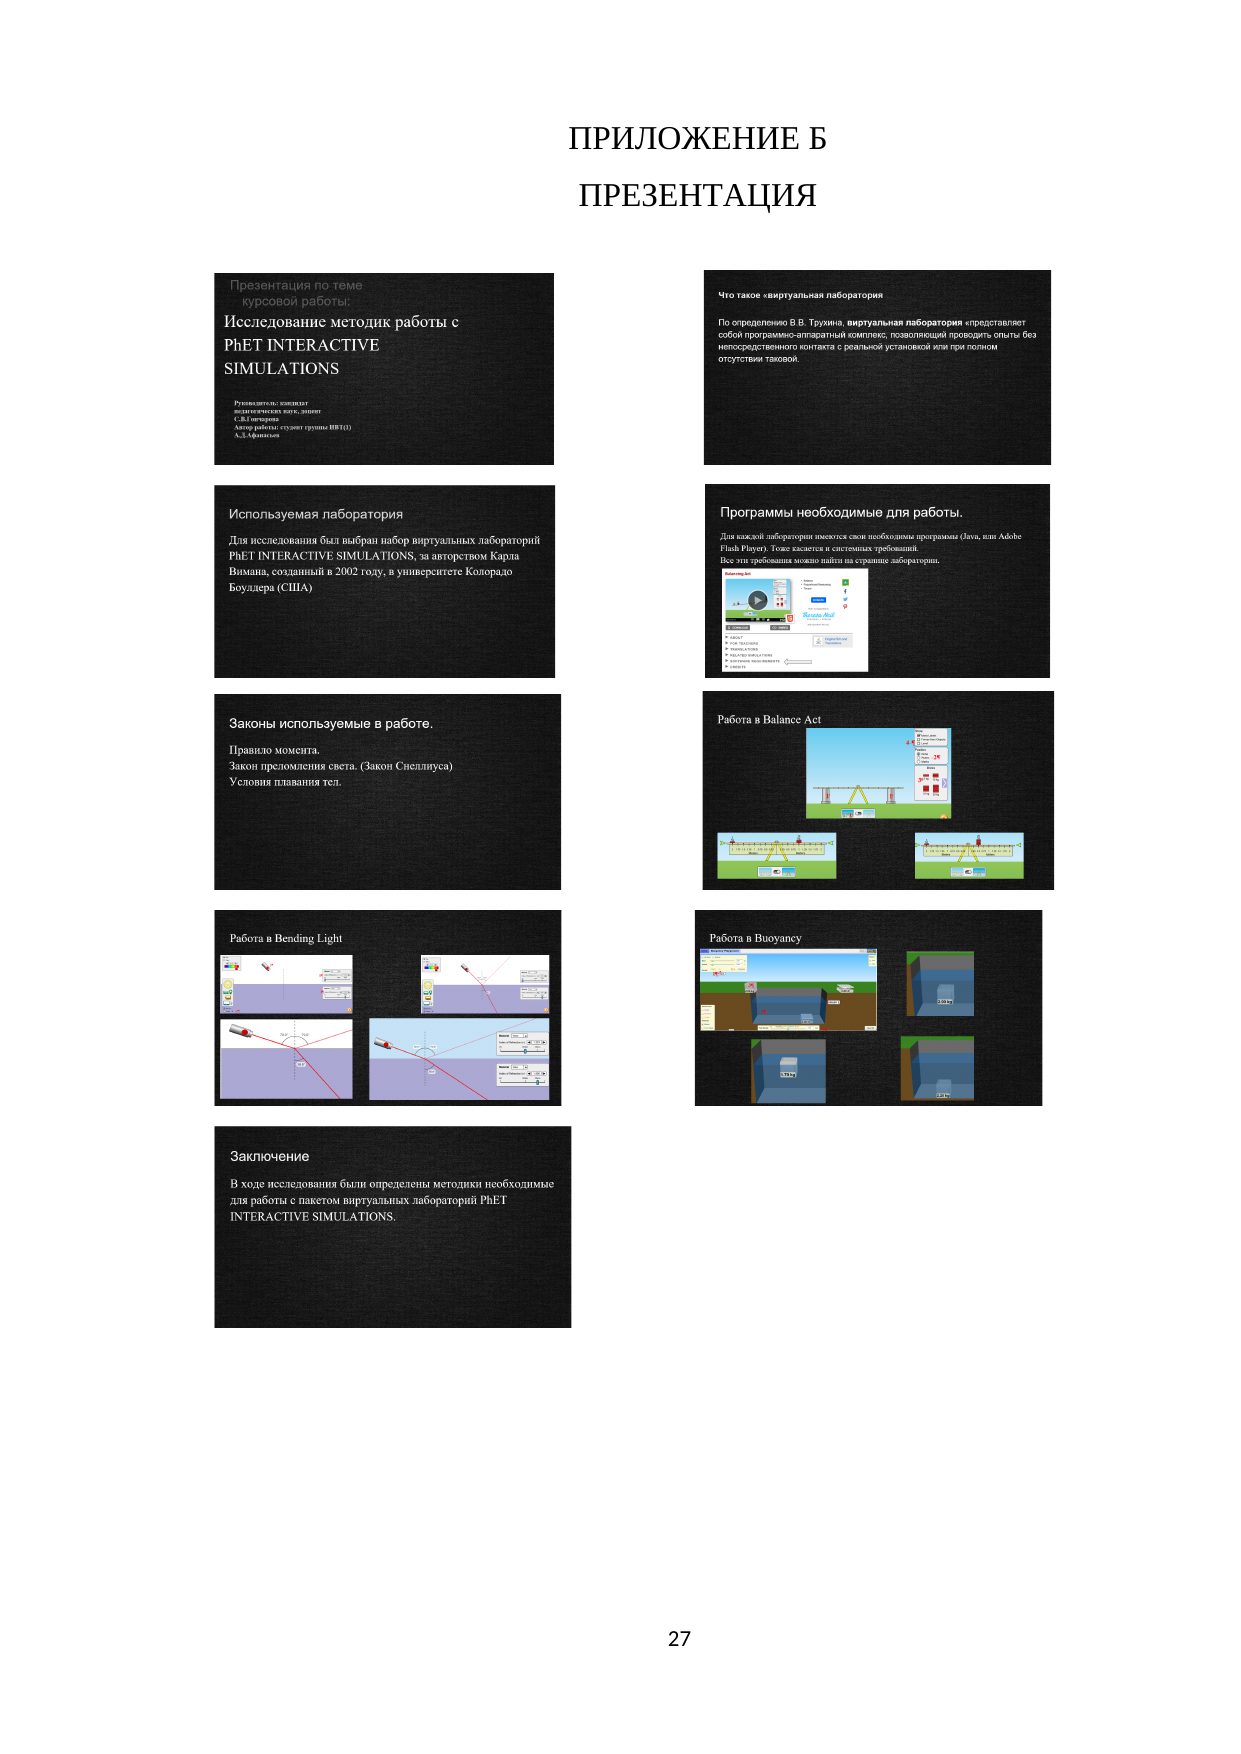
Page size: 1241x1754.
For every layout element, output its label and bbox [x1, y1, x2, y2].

picture [694, 910, 1043, 1106]
picture [214, 1126, 572, 1328]
picture [214, 485, 556, 678]
picture [703, 270, 1052, 465]
picture [214, 273, 554, 465]
picture [705, 484, 1050, 678]
picture [214, 694, 562, 890]
text [214, 118, 1181, 256]
picture [214, 910, 562, 1106]
picture [702, 691, 1055, 890]
